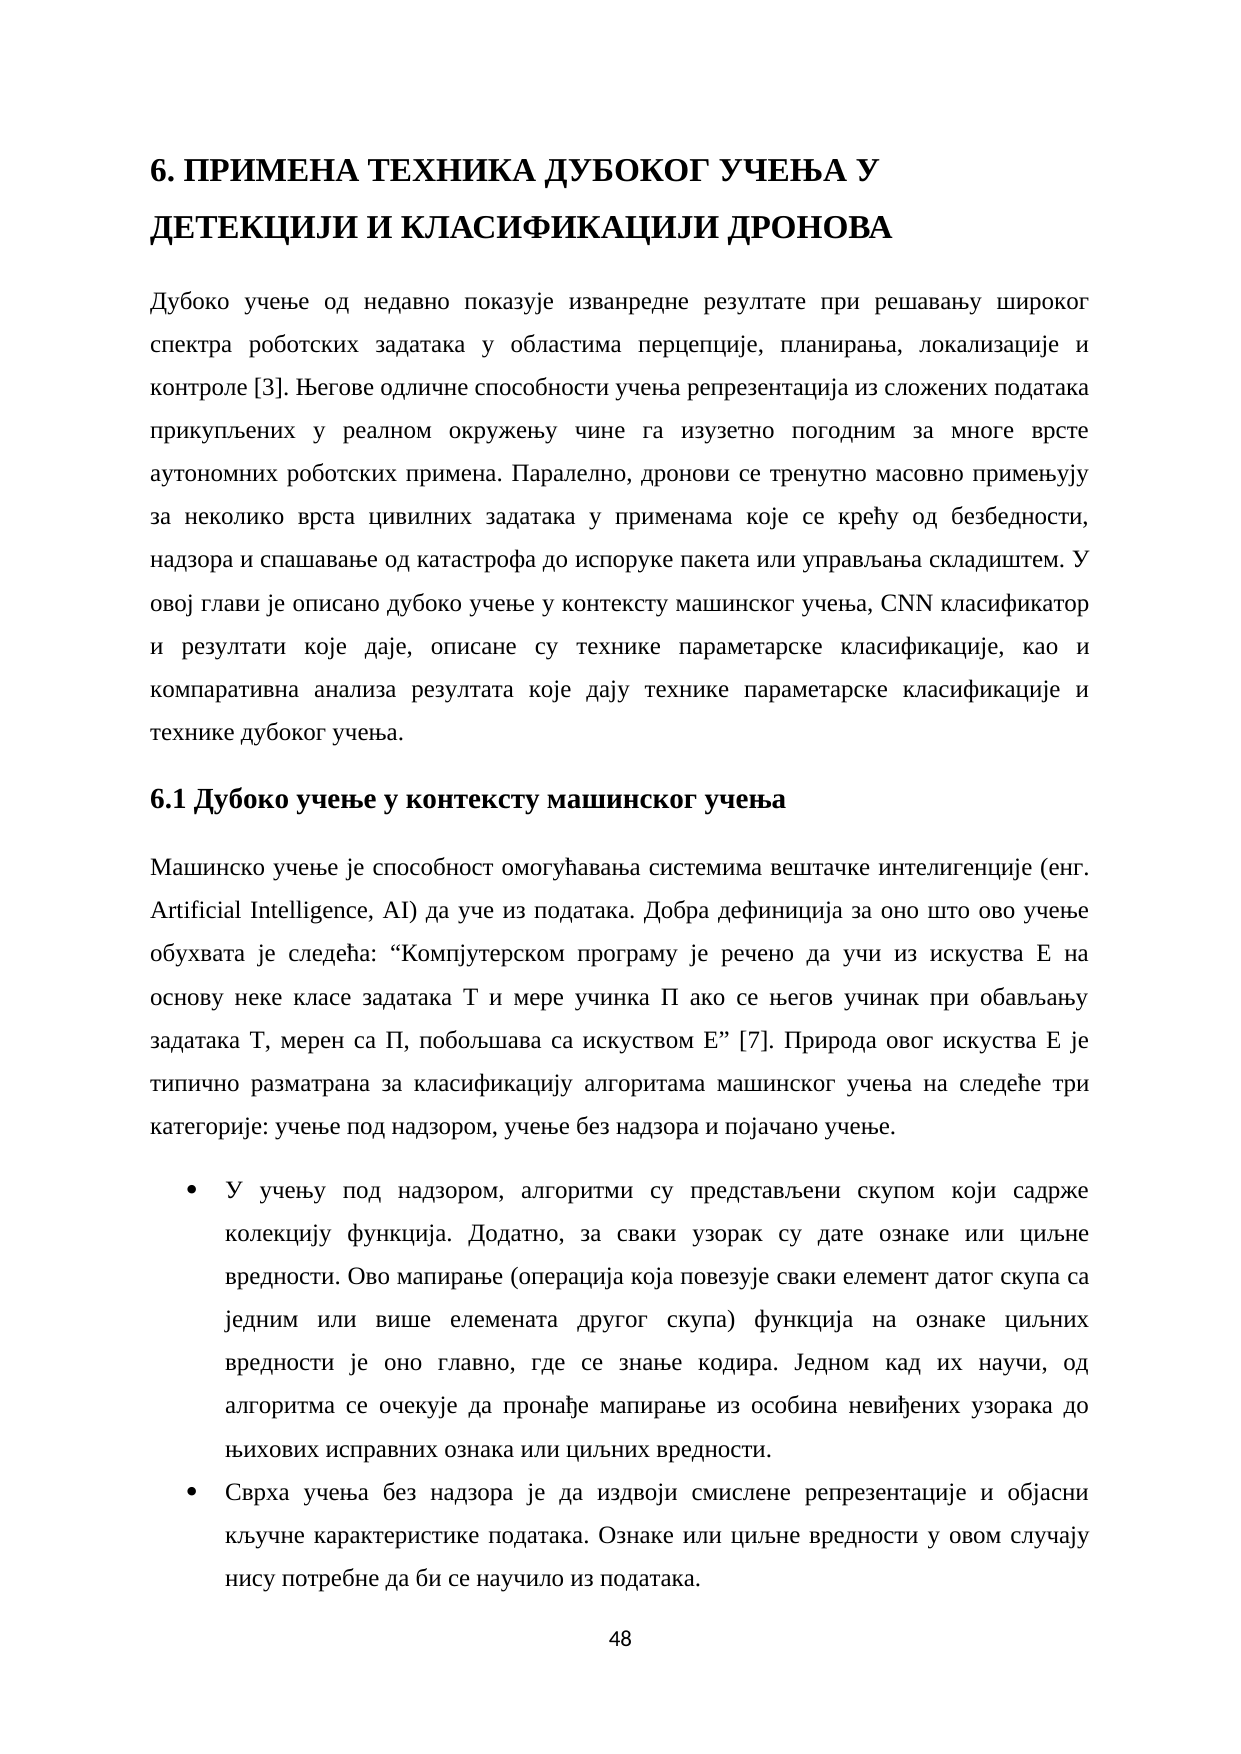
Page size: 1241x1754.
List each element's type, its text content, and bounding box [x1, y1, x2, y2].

subtitle 6. ПРИМЕНА ТЕХНИКА ДУБОКОГ УЧЕЊА У ДЕТЕКЦИЈИ И КЛАСИФИКАЦИЈИ ДРОНОВА [150, 150, 1090, 246]
list Сврха учења без надзора је да издвоји смислене репрезентације и објасни кључне карактеристике података. Ознаке или циљне вредности у овом случају нису потребне да би се научило из података. [187, 1477, 1090, 1592]
list У учењу под надзором, алгоритми су представљени скупом који садрже колекцију функција. Додатно, за сваки узорак су дате ознаке или циљне вредности. Ово мапирање (операција која повезује сваки елемент датог скупа са једним или више елемената другог скупа) функција на ознаке циљних вредности је оно главно, где се знање кодира. Једном кад их научи, од алгоритма се очекује да пронађе мапирање из особина невиђених узорака до њихових исправних ознака или циљних вредности. [187, 1175, 1090, 1462]
text Машинско учење је способност омогућавања системима вештачке интелигенције (енг. Artificial Intelligence, AI) да уче из података. Добра дефиниција за оно што ово учење обухвата је следећа: “Компјутерском програму је речено да учи из искуства Е на основу неке класе задатака Т и мере учинка П ако се његов учинак при обављању задатака Т, мерен са П, побољшава са искуством Е” [7]. Природа овог искуства Е је типично разматрана за класификацију алгоритама машинског учења на следеће три категорије: учење под надзором, учење без надзора и појачано учење. [150, 852, 1090, 1140]
text Дубоко учење од недавно показује изванредне резултате при решавању широког спектра роботских задатака у областима перцепције, планирања, локализације и контроле [3]. Његове одличне способности учења репрезентација из сложених података прикупљених у реалном окружењу чине га изузетно погодним за многе врсте аутономних роботских примена. Паралелно, дронови се тренутно масовно примењују за неколико врста цивилних задатака у применама које се крећу од безбедности, надзора и спашавање од катастрофа до испоруке пакета или управљања складиштем. У овој глави je описано дубоко учење у контексту машинског учења, CNN класификатор и резултати које даје, описане су технике параметарске класификације, као и компаративна анализа резултата које дају технике параметарске класификације и технике дубоког учења. [150, 286, 1090, 746]
subtitle 6.1 Дубоко учење у контексту машинског учења [150, 781, 1090, 814]
